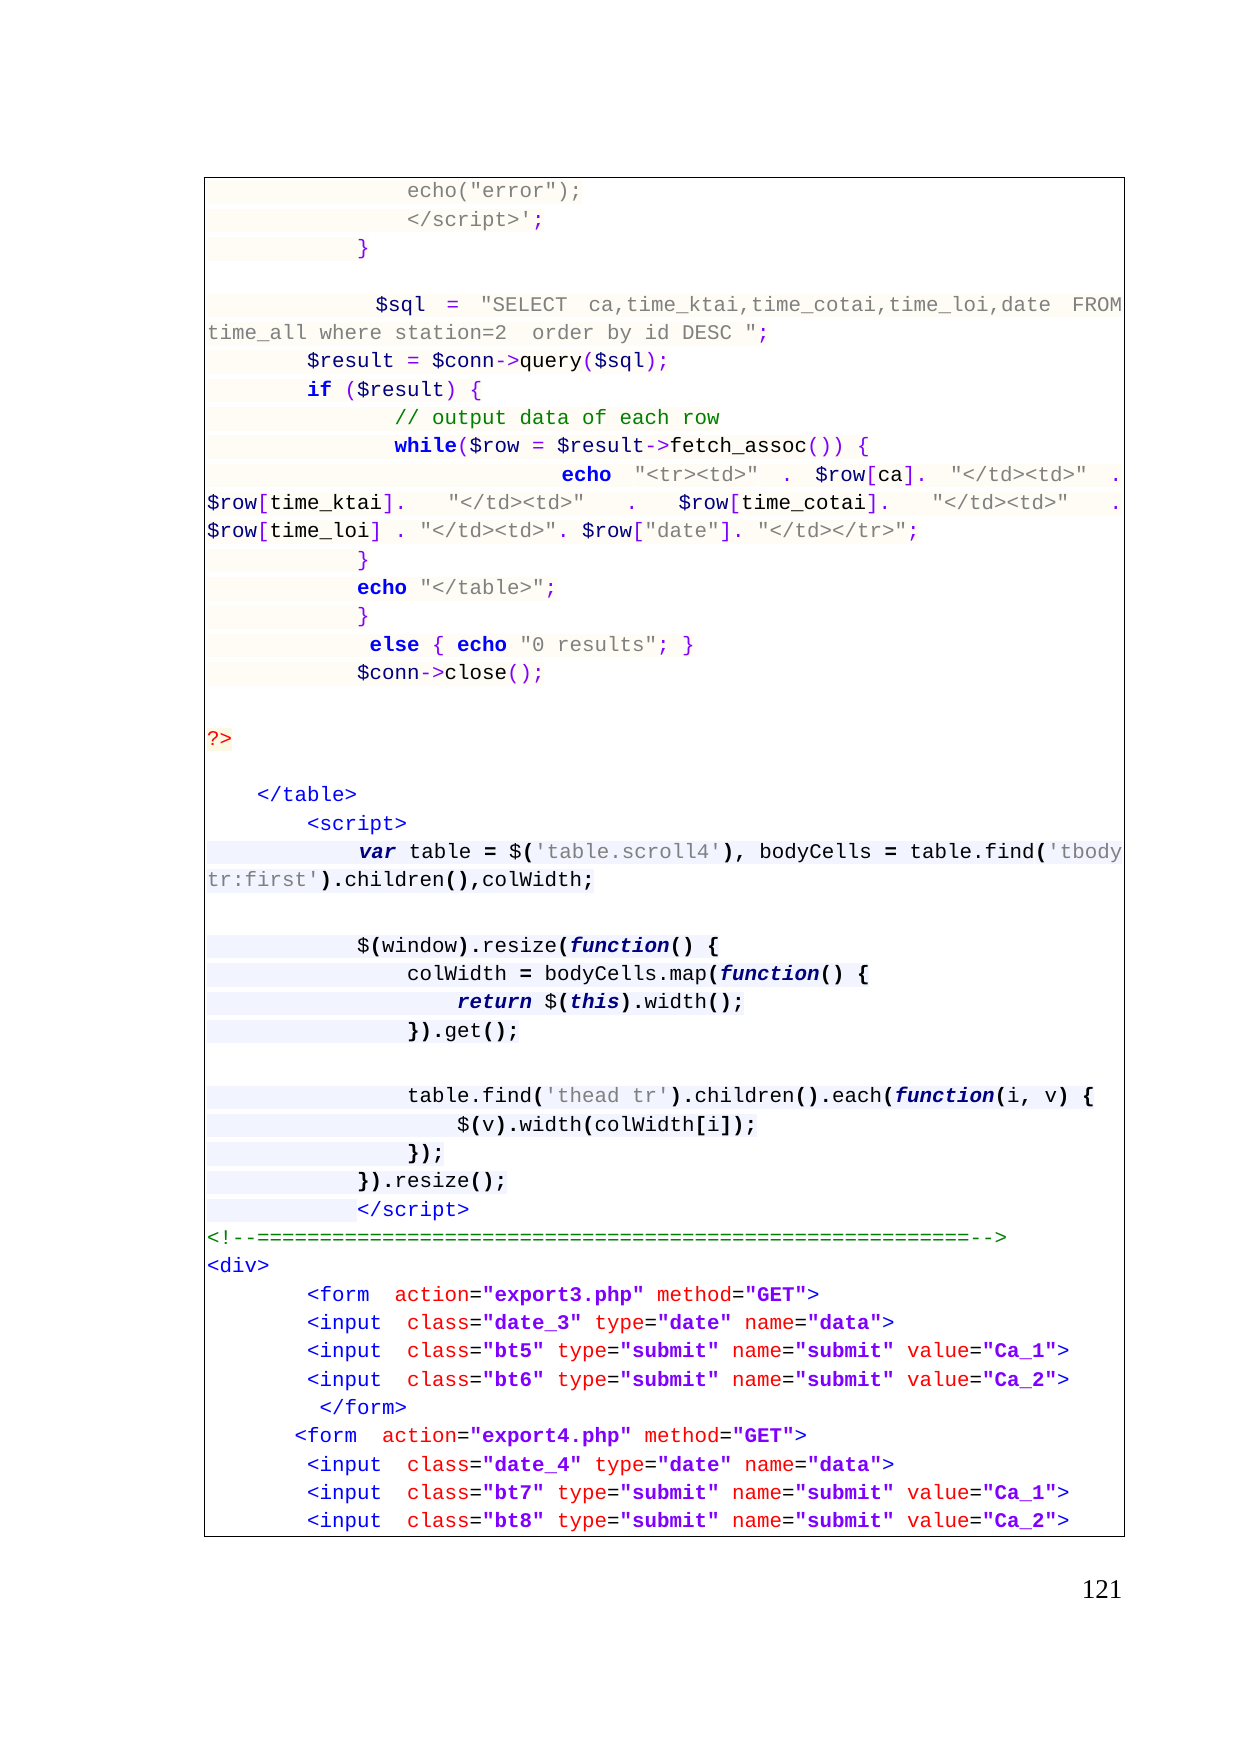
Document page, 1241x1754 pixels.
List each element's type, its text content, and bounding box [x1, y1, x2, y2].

text echo "<tr><td>" . $row[ca]. "</td><td>" . $row[time_ktai]. "</td><td>" . $row[time_cotai]. "</td><td>" . $row[time_loi] . "</td><td>". $row["date"]. "</td></tr>"; [205, 461, 1124, 544]
text <form action="export3.php" method="GET"> [205, 1281, 1124, 1307]
text $result = $conn->query($sql); [205, 347, 1124, 374]
text <input class="bt5" type="submit" name="submit" value="Ca_1"> [205, 1337, 1124, 1364]
text <div> [205, 1252, 1124, 1279]
text }).get(); [205, 1017, 1124, 1043]
text } [205, 234, 1124, 261]
text $sql = "SELECT ca,time_ktai,time_cotai,time_loi,date FROM time_all where station=2 order by id DESC "; [205, 291, 1124, 346]
text </table> [205, 781, 1124, 808]
text // output data of each row [205, 404, 1124, 431]
text var table = $('table.scroll4'), bodyCells = table.find('tbody tr:first').children(),colWidth; [205, 838, 1124, 893]
text <input class="date_3" type="date" name="data"> [205, 1309, 1124, 1336]
text colWidth = bodyCells.map(function() { [205, 960, 1124, 987]
text }).resize(); [205, 1167, 1124, 1194]
text </script>'; [205, 206, 1124, 232]
text }); [205, 1139, 1124, 1166]
text return $(this).width(); [205, 988, 1124, 1015]
text echo "</table>"; [205, 574, 1124, 601]
text table.find('thead tr').children().each(function(i, v) { [205, 1082, 1124, 1109]
text echo("error"); [205, 178, 1124, 204]
text while($row = $result->fetch_assoc()) { [205, 432, 1124, 459]
text else { echo "0 results"; } [205, 631, 1124, 657]
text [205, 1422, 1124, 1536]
text } [205, 602, 1124, 629]
text <input class="bt6" type="submit" name="submit" value="Ca_2"> [205, 1366, 1124, 1392]
text $conn->close(); [205, 659, 1124, 686]
text </form> [205, 1394, 1124, 1421]
text $(v).width(colWidth[i]); [205, 1111, 1124, 1137]
text </script> [205, 1196, 1124, 1222]
text <script> [205, 809, 1124, 836]
text if ($result) { [205, 376, 1124, 402]
text } [205, 546, 1124, 572]
text ?> [205, 724, 1124, 751]
text $(window).resize(function() { [205, 932, 1124, 958]
text <!--=========================================================--> [205, 1224, 1124, 1251]
